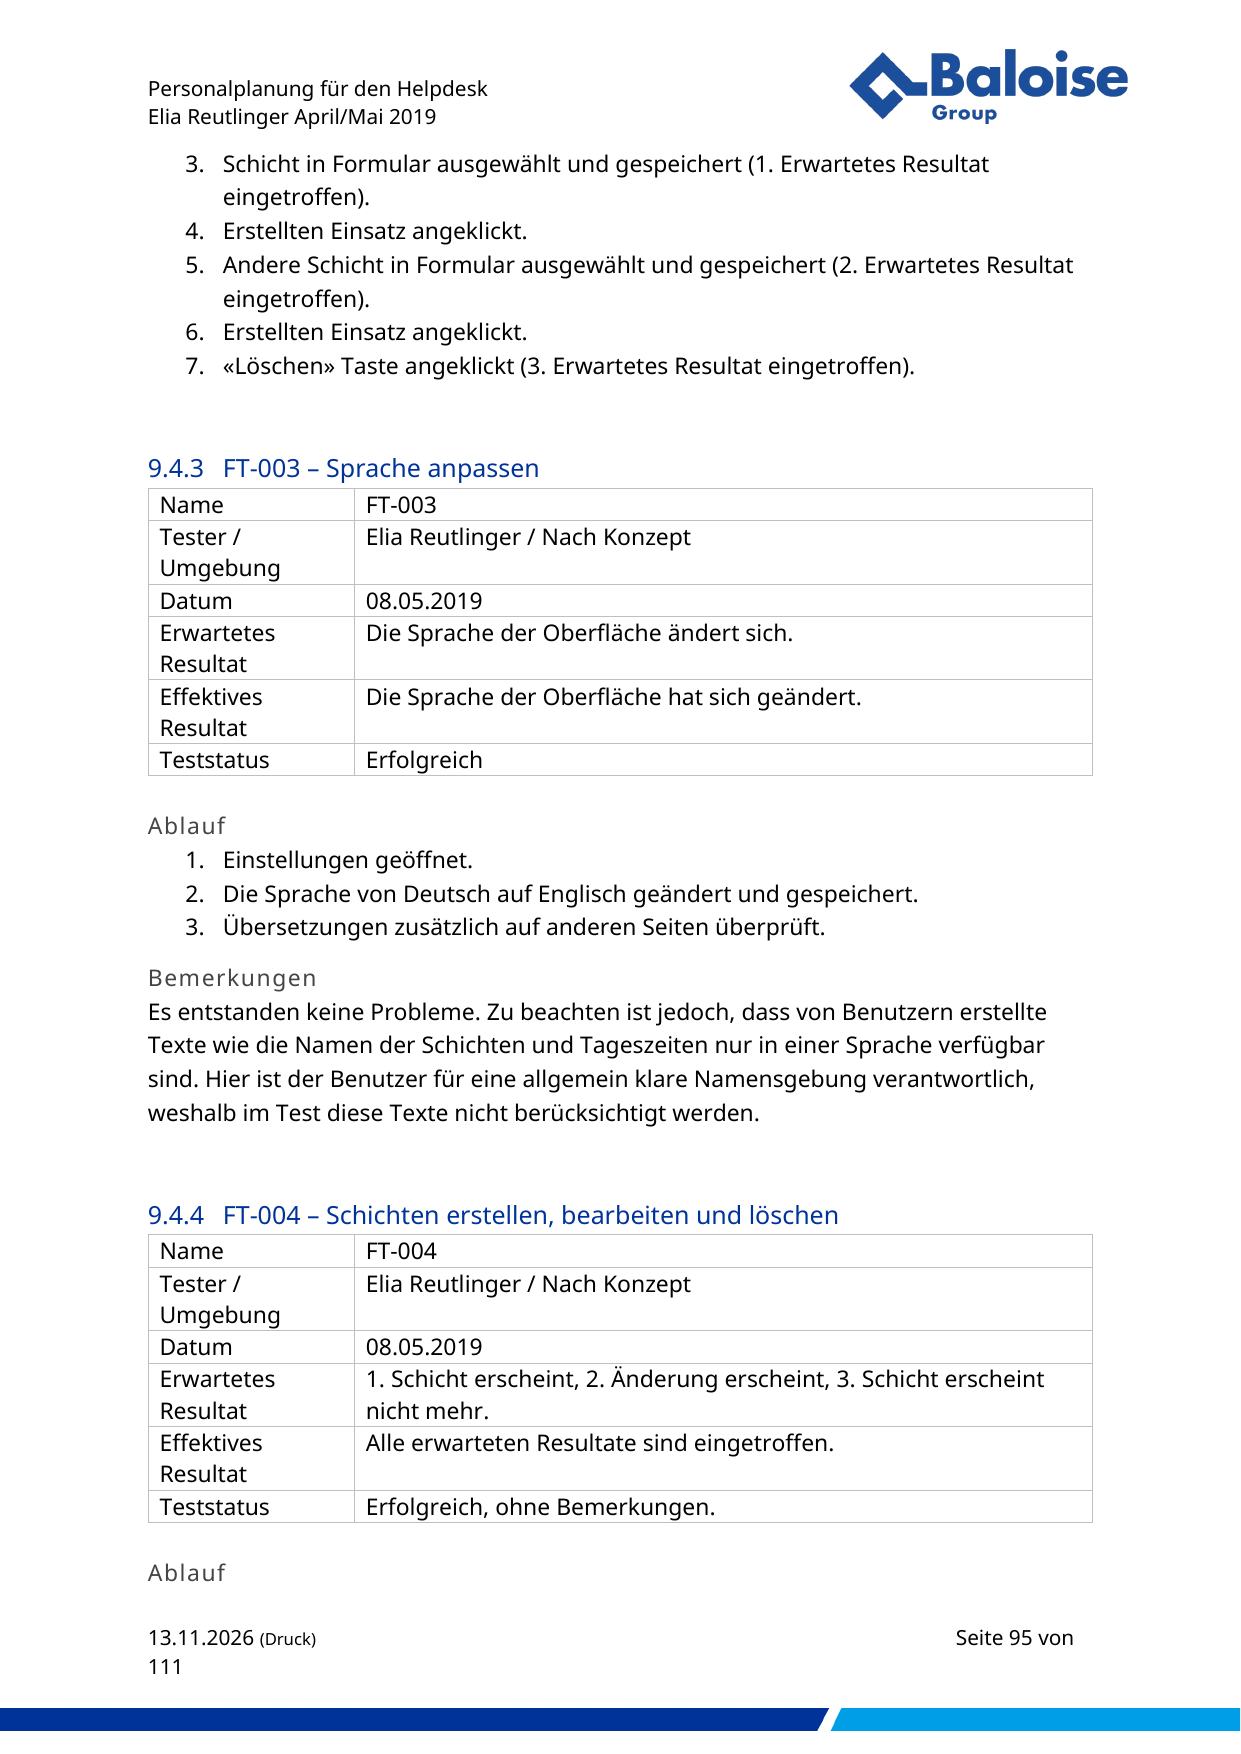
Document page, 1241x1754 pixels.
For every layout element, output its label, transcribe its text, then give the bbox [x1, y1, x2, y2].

list Andere Schicht in Formular ausgewählt und gespeichert (2. Erwartetes Resultat eingetroffen). [185, 249, 1093, 314]
list Erstellten Einsatz angeklickt. [185, 316, 1093, 348]
text Es entstanden keine Probleme. Zu beachten ist jedoch, dass von Benutzern erstellte Texte wie die Namen der Schichten und Tageszeiten nur in einer Sprache verfügbar sind. Hier ist der Benutzer für eine allgemein klare Namensgebung verantwortlich, weshalb im Test diese Texte nicht berücksichtigt werden. [148, 995, 1093, 1128]
table_cell Teststatus [149, 1491, 354, 1522]
subtitle Ablauf [148, 1557, 1093, 1588]
table_header Name [149, 489, 354, 520]
table_cell Die Sprache der Oberfläche ändert sich. [355, 617, 1092, 679]
table_cell Erwartetes Resultat [149, 1364, 354, 1426]
list «Löschen» Taste angeklickt (3. Erwartetes Resultat eingetroffen). [185, 350, 1093, 381]
picture [0, 1708, 1241, 1733]
list Übersetzungen zusätzlich auf anderen Seiten überprüft. [185, 911, 1093, 942]
subtitle Bemerkungen [148, 962, 1093, 993]
table_cell Effektives Resultat [149, 680, 354, 743]
table_cell 1. Schicht erscheint, 2. Änderung erscheint, 3. Schicht erscheint nicht mehr. [355, 1364, 1092, 1426]
list Die Sprache von Deutsch auf Englisch geändert und gespeichert. [185, 877, 1093, 909]
table_cell Teststatus [149, 744, 354, 775]
list Erstellten Einsatz angeklickt. [185, 215, 1093, 246]
subtitle FT-004 – Schichten erstellen, bearbeiten und löschen [148, 1197, 1093, 1232]
table_cell Die Sprache der Oberfläche hat sich geändert. [355, 680, 1092, 743]
list Schicht in Formular ausgewählt und gespeichert (1. Erwartetes Resultat eingetroffen). [185, 148, 1093, 213]
list Einstellungen geöffnet. [185, 844, 1093, 875]
table_header FT-003 [355, 489, 1092, 520]
table_cell Elia Reutlinger / Nach Konzept [355, 1268, 1092, 1330]
table_cell Tester / Umgebung [149, 521, 354, 583]
table_cell Effektives Resultat [149, 1427, 354, 1489]
table_cell Erfolgreich, ohne Bemerkungen. [355, 1491, 1092, 1522]
table_cell 08.05.2019 [355, 1331, 1092, 1362]
table_header FT-004 [355, 1235, 1092, 1267]
table_header Name [149, 1235, 354, 1267]
table_cell Tester / Umgebung [149, 1268, 354, 1330]
table_cell 08.05.2019 [355, 585, 1092, 616]
subtitle Ablauf [148, 810, 1093, 841]
table_cell Alle erwarteten Resultate sind eingetroffen. [355, 1427, 1092, 1489]
table_cell Erfolgreich [355, 744, 1092, 775]
picture [849, 49, 1128, 124]
table_cell Erwartetes Resultat [149, 617, 354, 679]
table_cell Datum [149, 585, 354, 616]
table_cell Datum [149, 1331, 354, 1362]
subtitle FT-003 – Sprache anpassen [148, 451, 1093, 485]
table_cell Elia Reutlinger / Nach Konzept [355, 521, 1092, 583]
